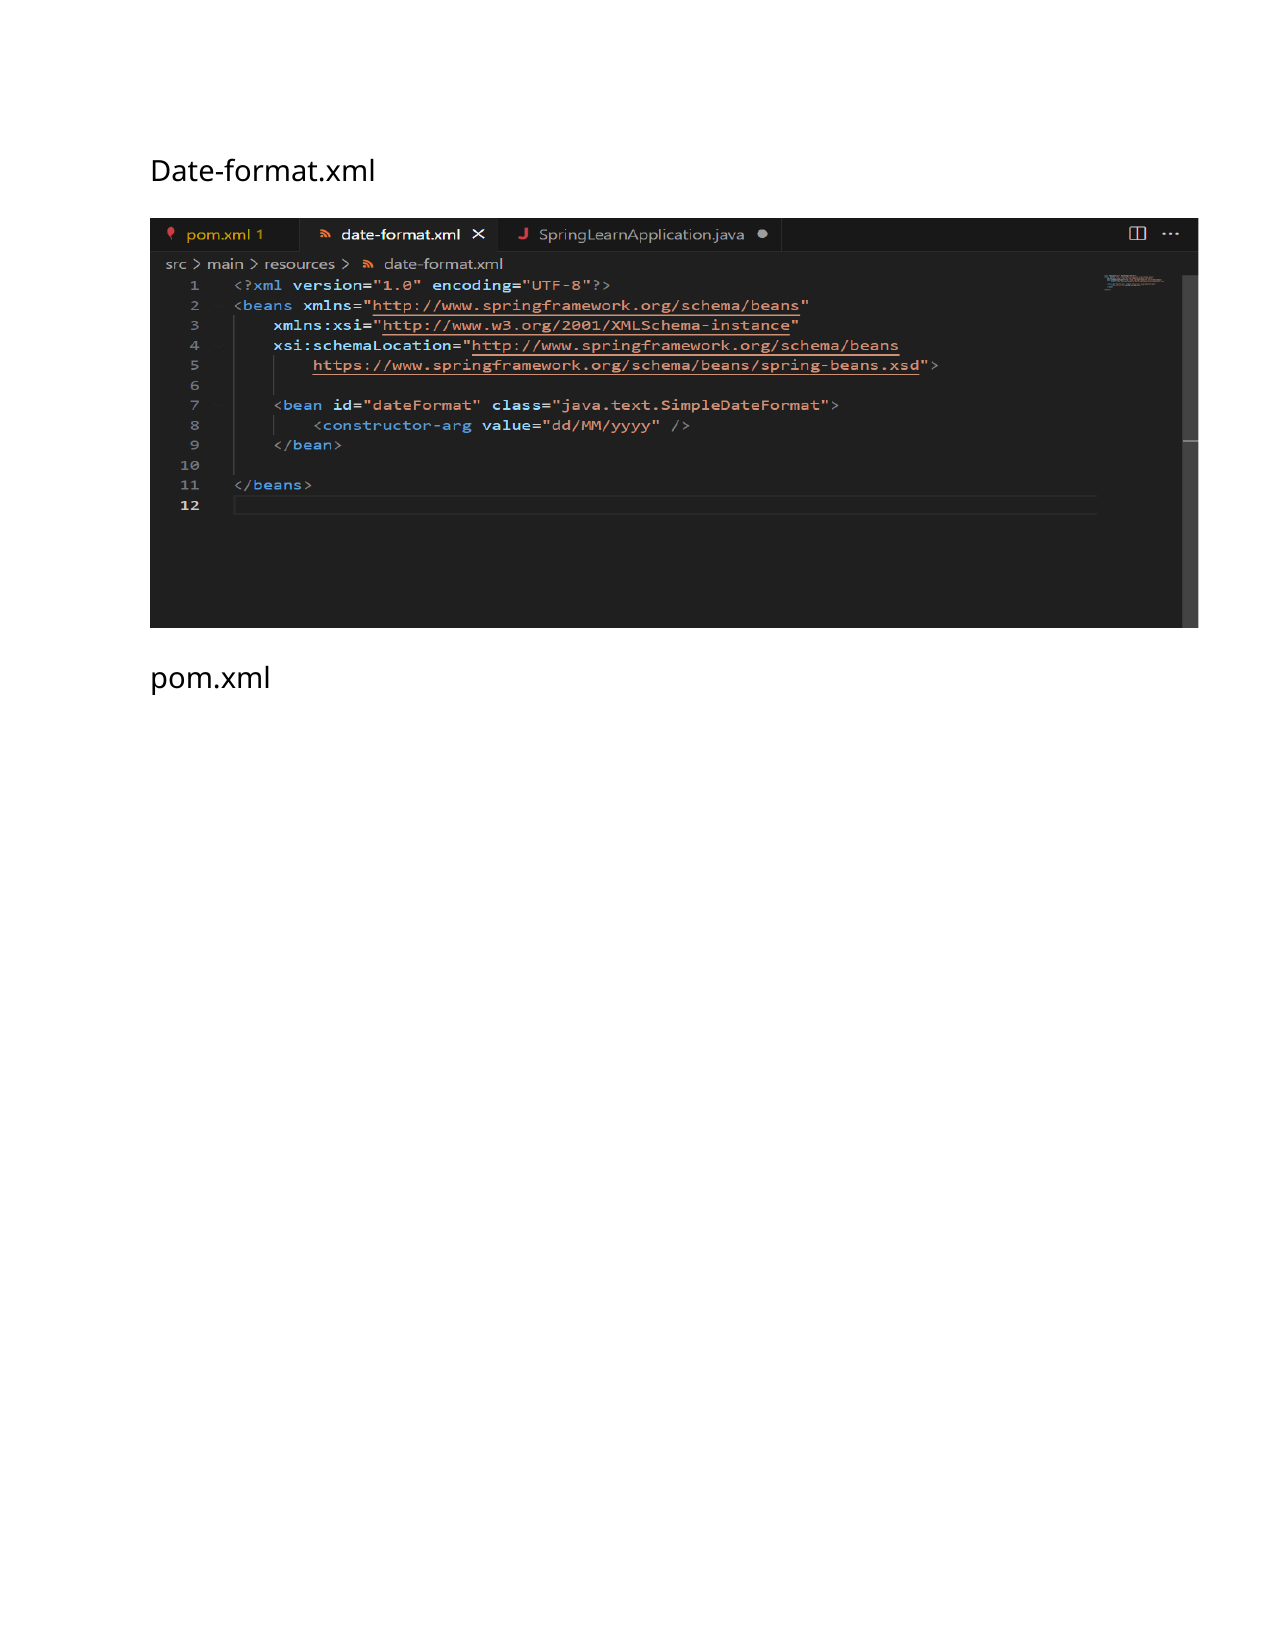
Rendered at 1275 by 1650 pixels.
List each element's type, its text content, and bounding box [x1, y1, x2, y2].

text Date-format.xml [150, 150, 1125, 190]
text pom.xml [150, 657, 1125, 697]
picture [150, 218, 1199, 628]
